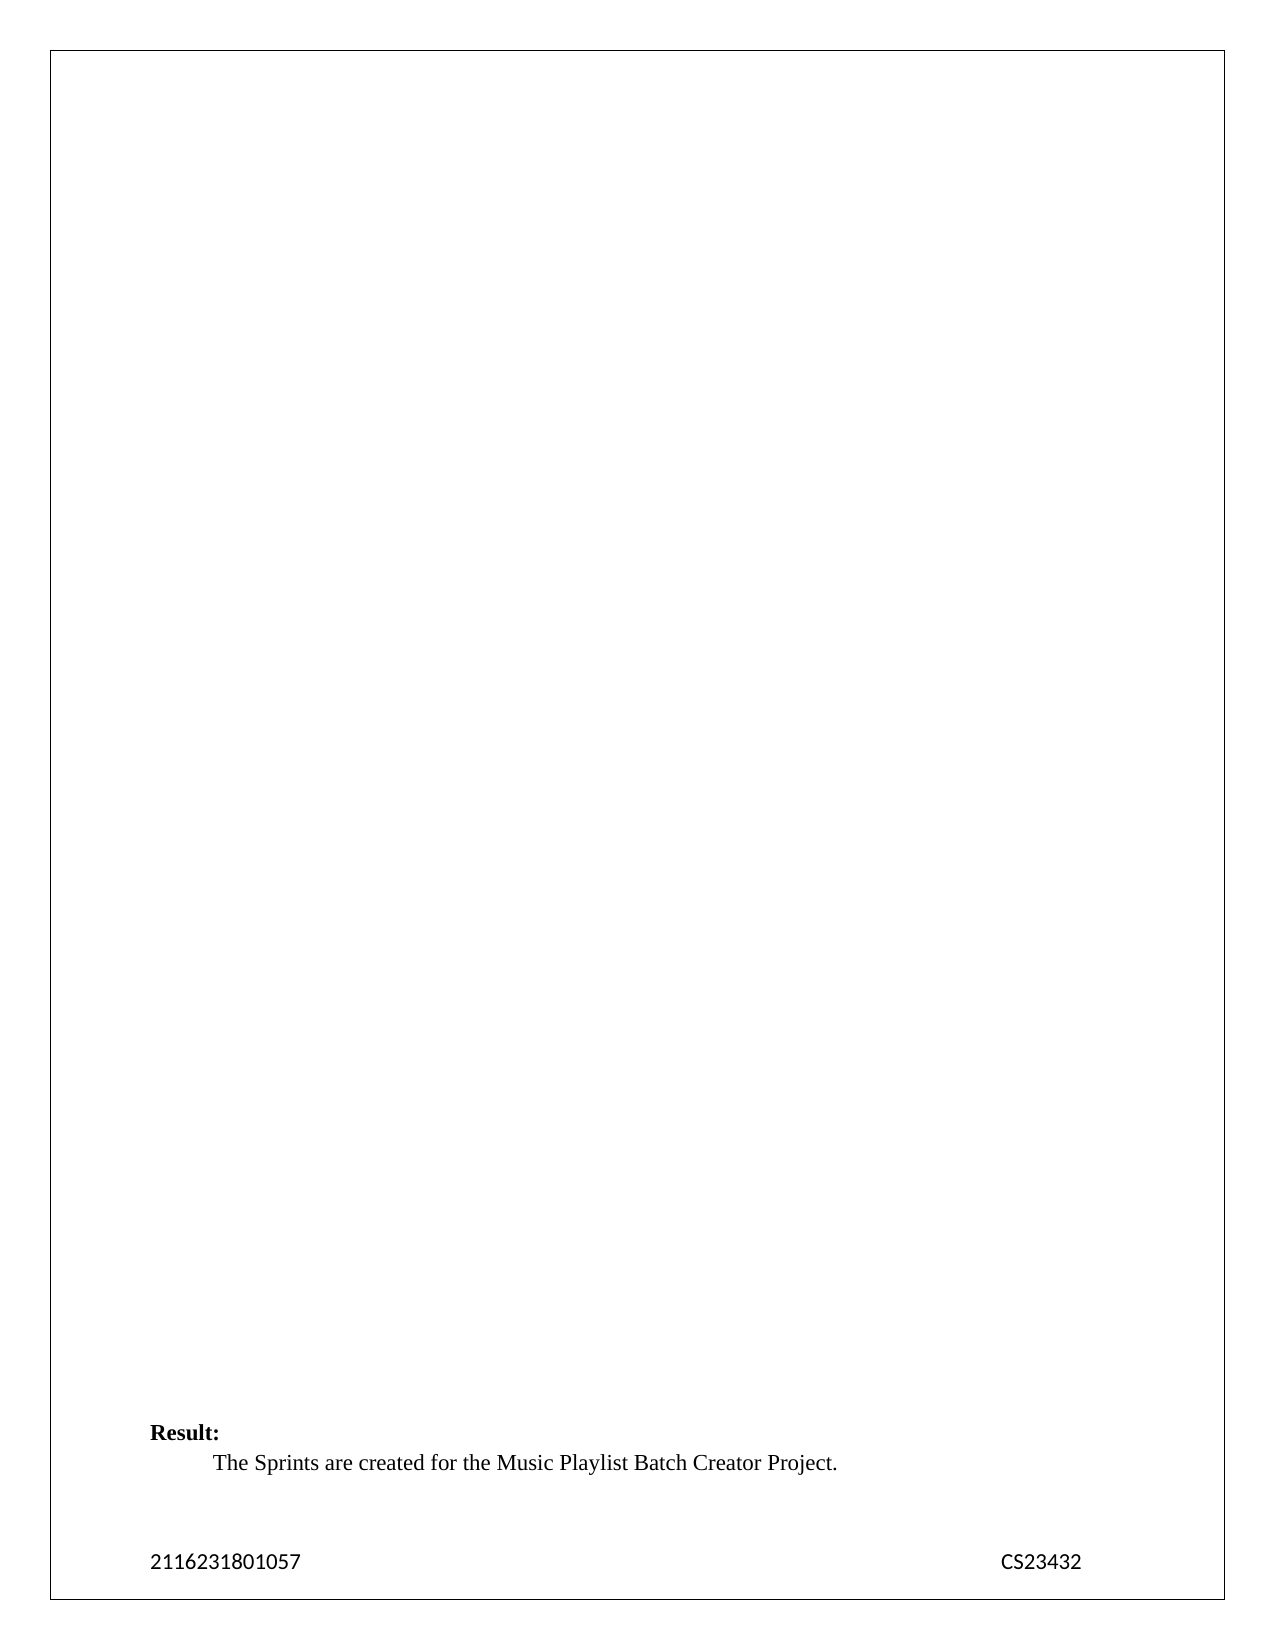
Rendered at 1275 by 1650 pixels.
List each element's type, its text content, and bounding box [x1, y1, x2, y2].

text Result: [150, 1419, 1125, 1445]
text The Sprints are created for the Music Playlist Batch Creator Project. [150, 1449, 1125, 1475]
